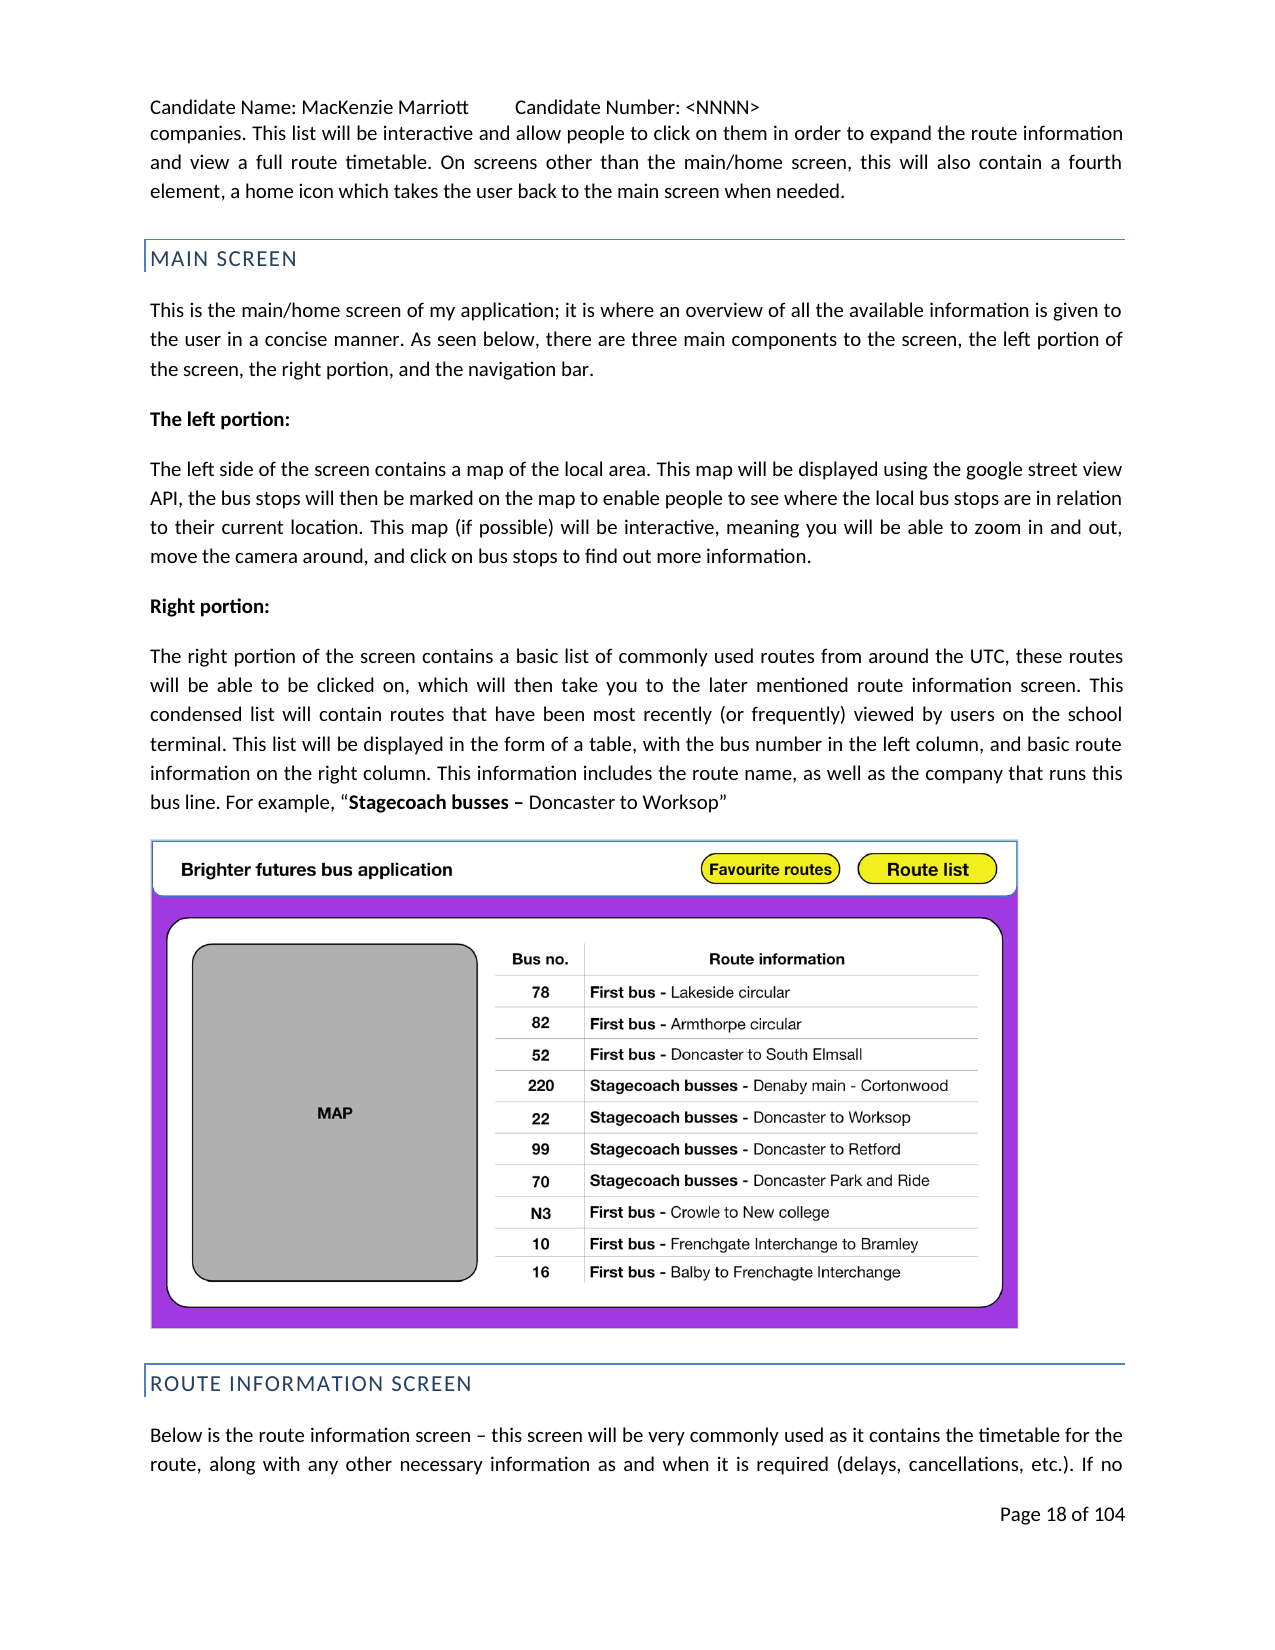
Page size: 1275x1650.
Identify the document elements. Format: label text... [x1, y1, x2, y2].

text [150, 1422, 1125, 1477]
text Right portion: [150, 593, 1125, 619]
text The left side of the screen contains a map of the local area. This map will be displayed using the google street view API, the bus stops will then be marked on the map to enable people to see where the local bus stops are in relation to their current location. This map (if possible) will be interactive, meaning you will be able to zoom in and out, move the camera around, and click on bus stops to find out more information. [150, 456, 1125, 569]
subtitle Route information screen [146, 1365, 1125, 1397]
text This is the main/home screen of my application; it is where an overview of all the available information is given to the user in a concise manner. As seen below, there are three main components to the screen, the left portion of the screen, the right portion, and the navigation bar. [150, 297, 1125, 381]
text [150, 120, 1125, 204]
text The right portion of the screen contains a basic list of commonly used routes from around the UTC, these routes will be able to be clicked on, which will then take you to the later mentioned route information screen. This condensed list will contain routes that have been most recently (or frequently) viewed by users on the school terminal. This list will be displayed in the form of a table, with the bus number in the left column, and basic route information on the right column. This information includes the route name, as well as the company that runs this bus line. For example, “Stagecoach busses – Doncaster to Worksop” [150, 643, 1125, 814]
text The left portion: [150, 406, 1125, 431]
picture [150, 839, 1019, 1329]
subtitle Main screen [146, 240, 1125, 272]
